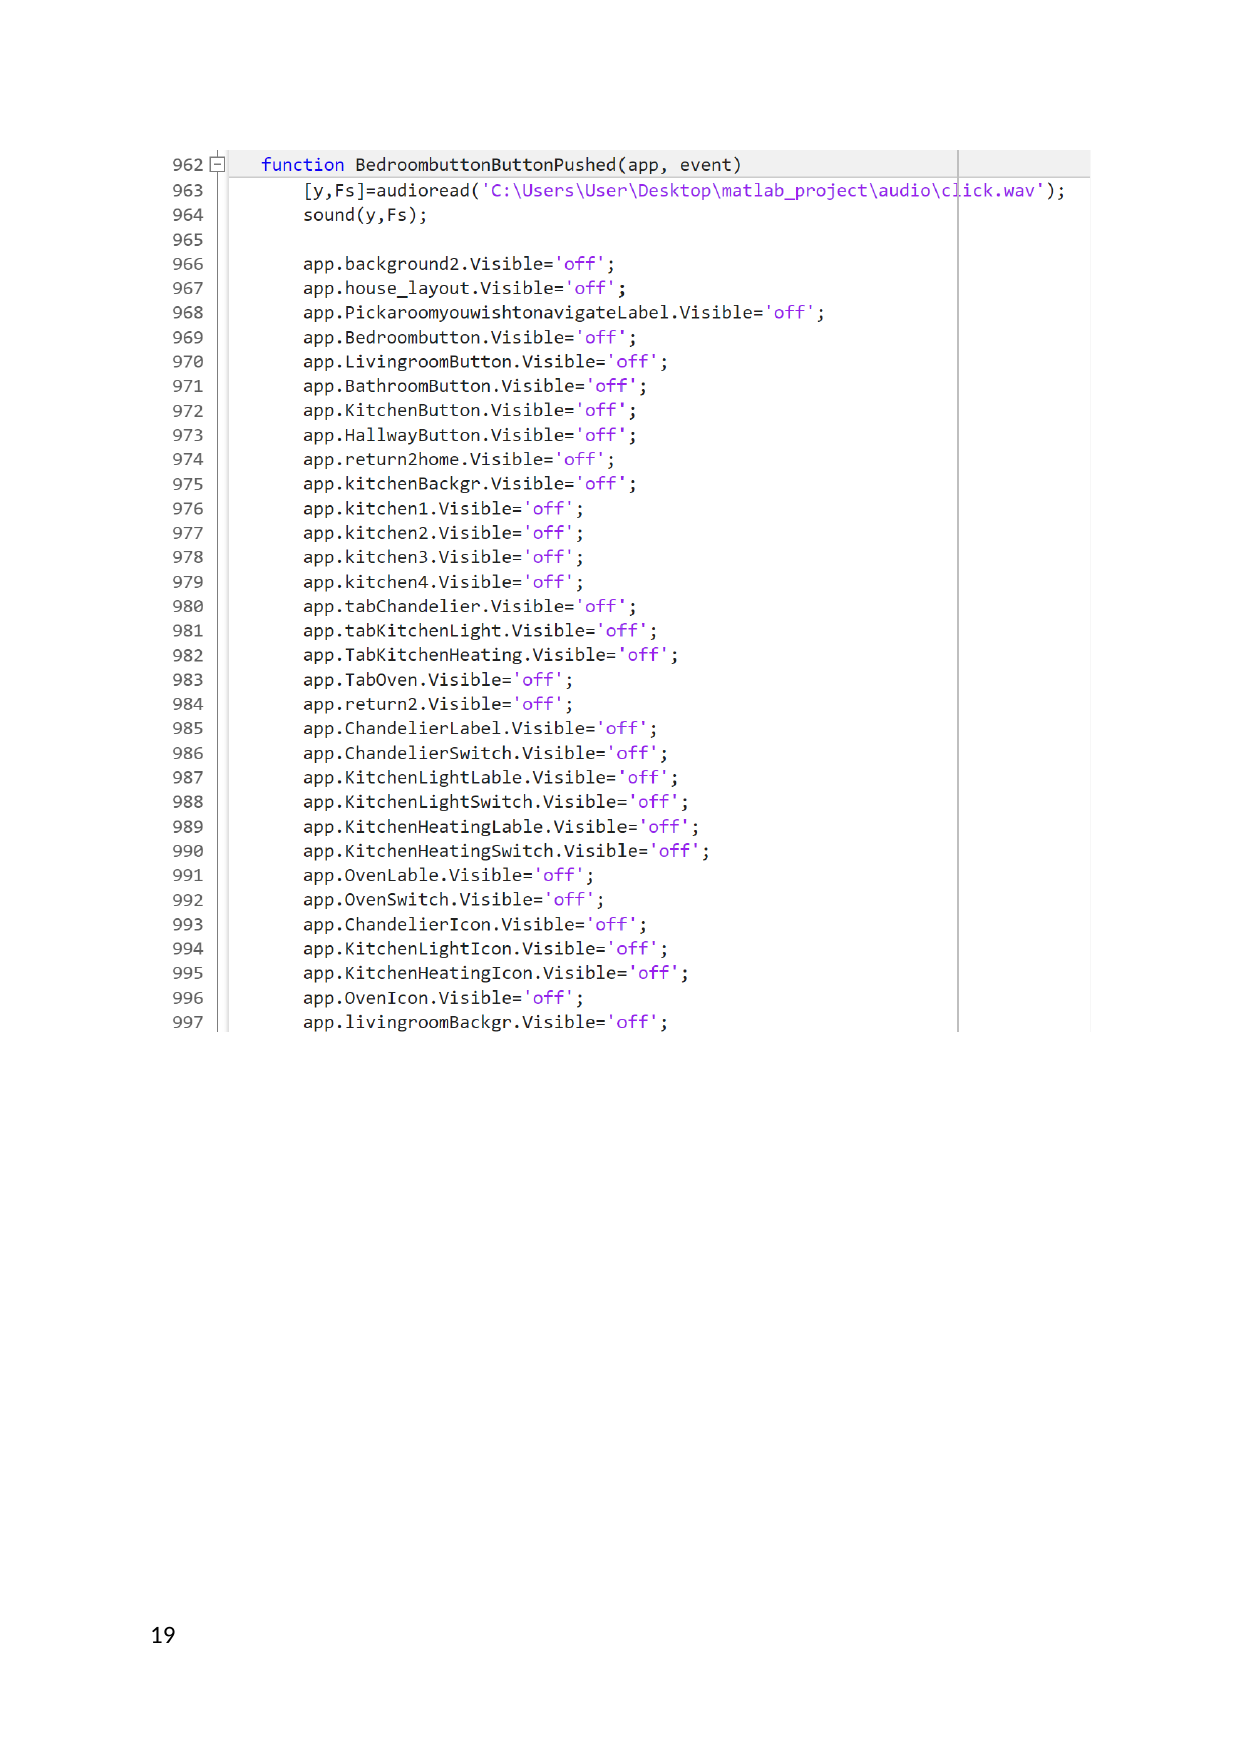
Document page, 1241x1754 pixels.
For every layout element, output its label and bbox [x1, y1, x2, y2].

picture [150, 150, 1091, 1032]
